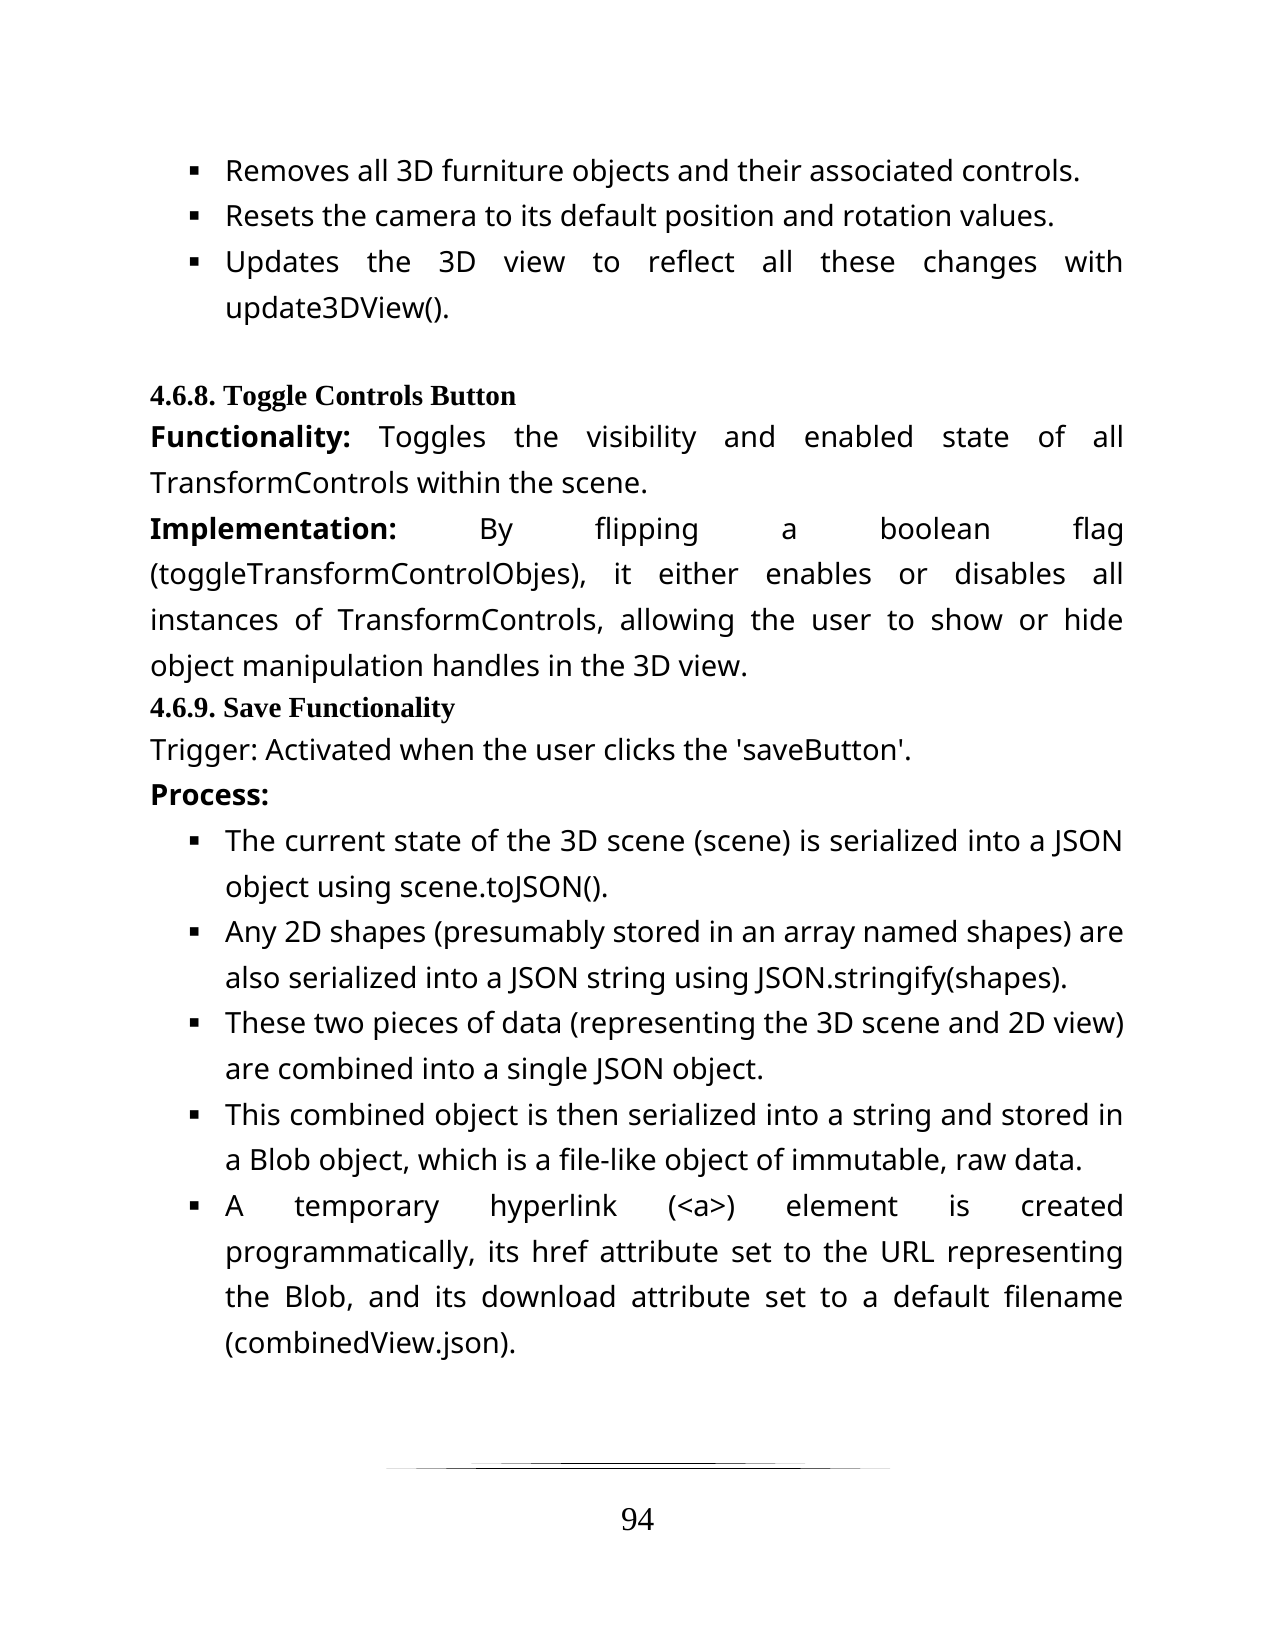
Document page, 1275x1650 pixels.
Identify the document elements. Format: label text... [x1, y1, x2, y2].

list The current state of the 3D scene (scene) is serialized into a JSON object using scene.toJSON(). [187, 820, 1125, 906]
list This combined object is then serialized into a string and stored in a Blob object, which is a file-like object of immutable, raw data. [187, 1094, 1125, 1179]
subtitle 4.6.9. Save Functionality [150, 690, 1125, 724]
list Updates the 3D view to reflect all these changes with update3DView(). [187, 241, 1125, 327]
text Functionality: Toggles the visibility and enabled state of all TransformControls within the scene. [150, 417, 1125, 502]
list Resets the camera to its default position and rotation values. [187, 196, 1125, 235]
list Removes all 3D furniture objects and their associated controls. [187, 150, 1125, 190]
list These two pieces of data (representing the 3D scene and 2D view) are combined into a single JSON object. [187, 1003, 1125, 1088]
list Any 2D shapes (presumably stored in an array named shapes) are also serialized into a JSON string using JSON.stringify(shapes). [187, 911, 1125, 997]
text Process: [150, 774, 1125, 814]
text Trigger: Activated when the user clicks the 'saveButton'. [150, 729, 1125, 769]
text Implementation: By flipping a boolean flag (toggleTransformControlObjes), it either enables or disables all instances of TransformControls, allowing the user to show or hide object manipulation handles in the 3D view. [150, 508, 1125, 684]
subtitle 4.6.8. Toggle Controls Button [150, 378, 1125, 412]
list A temporary hyperlink (<a>) element is created programmatically, its href attribute set to the URL representing the Blob, and its download attribute set to a default filename (combinedView.json). [187, 1185, 1125, 1362]
